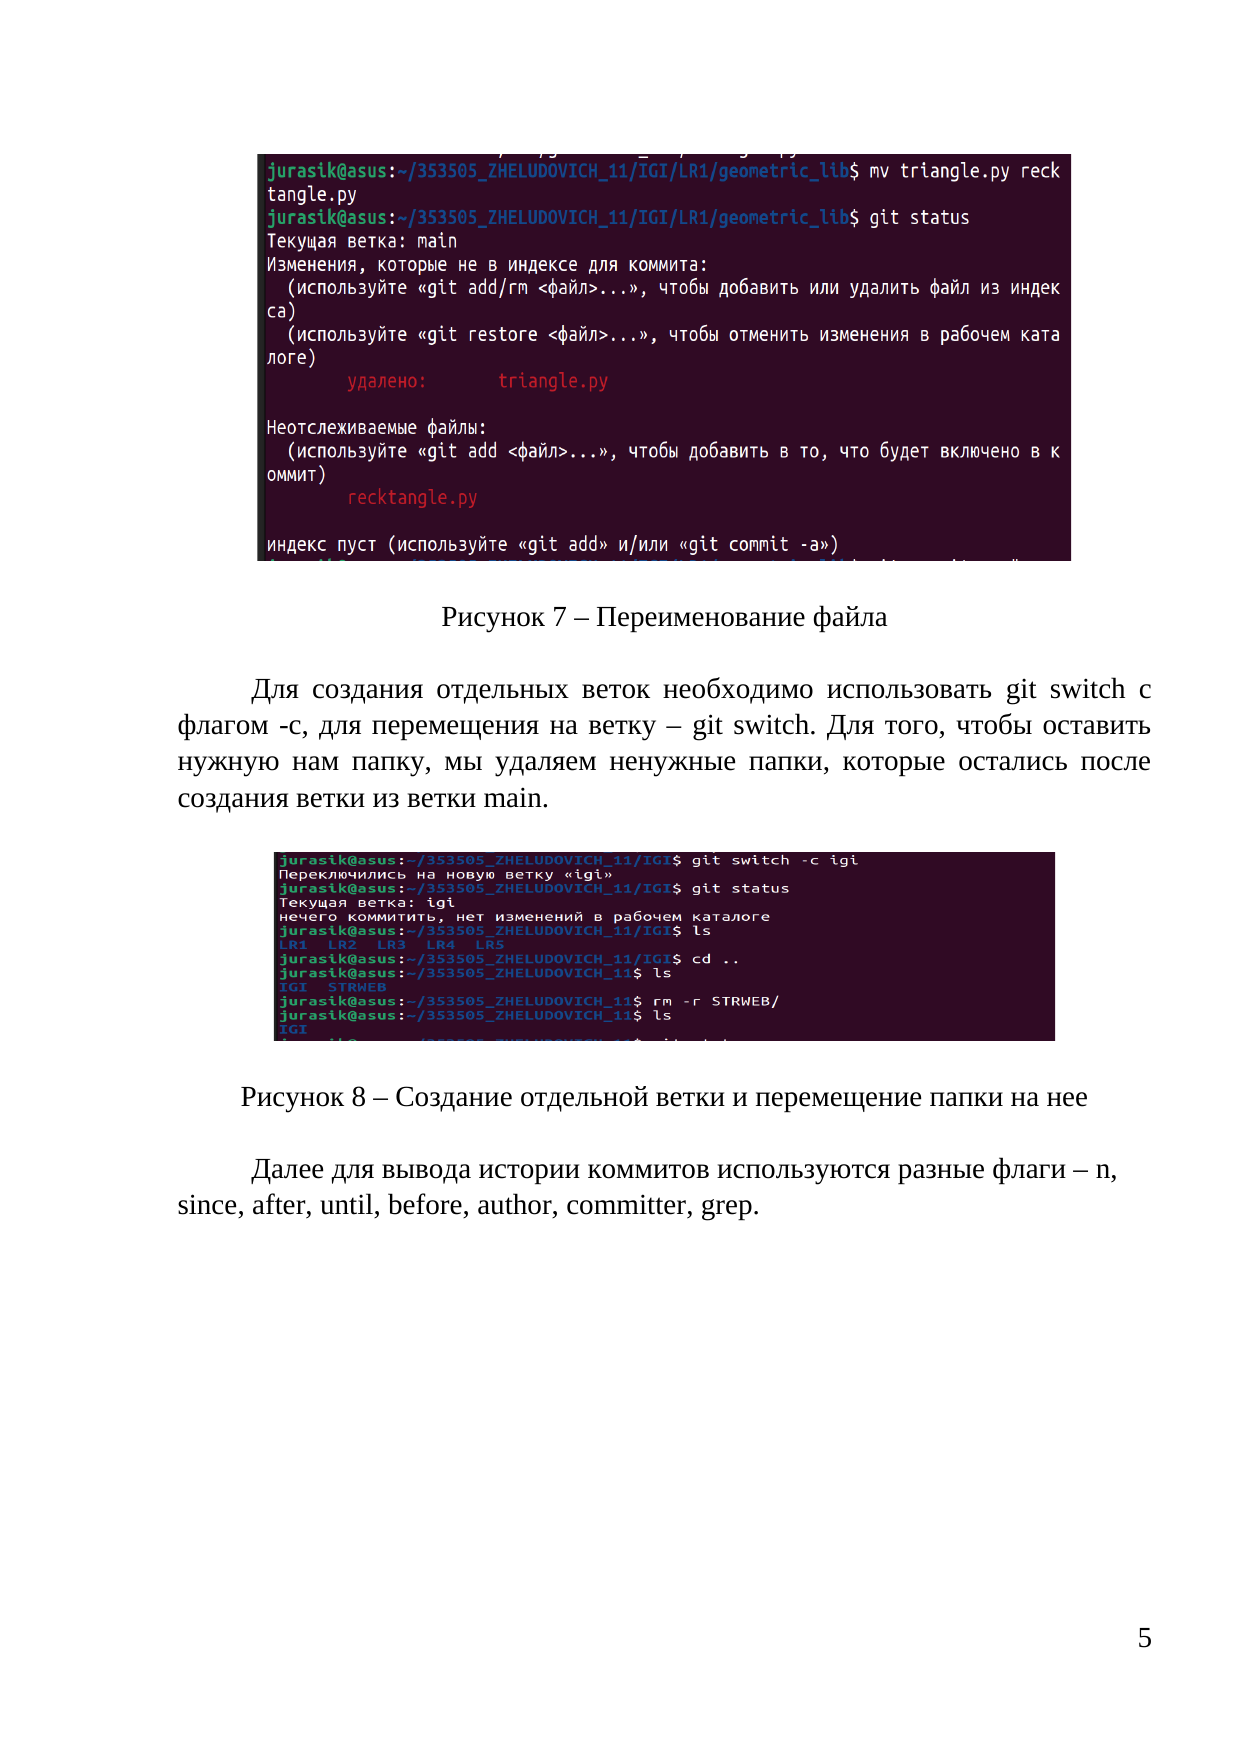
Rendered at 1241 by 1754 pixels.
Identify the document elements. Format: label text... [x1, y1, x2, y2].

picture [273, 852, 1055, 1041]
text Рисунок 7 – Переименование файла [177, 599, 1152, 632]
text Для создания отдельных веток необходимо использовать git switch с флагом -c, для перемещения на ветку – git switch. Для того, чтобы оставить нужную нам папку, мы удаляем ненужные папки, которые остались после создания ветки из ветки main. [177, 671, 1152, 813]
text Рисунок 8 – Создание отдельной ветки и перемещение папки на нее [177, 1079, 1152, 1112]
text Далее для вывода истории коммитов используются разные флаги – n, since, after, until, before, author, committer, grep. [177, 1151, 1152, 1221]
picture [257, 154, 1072, 561]
